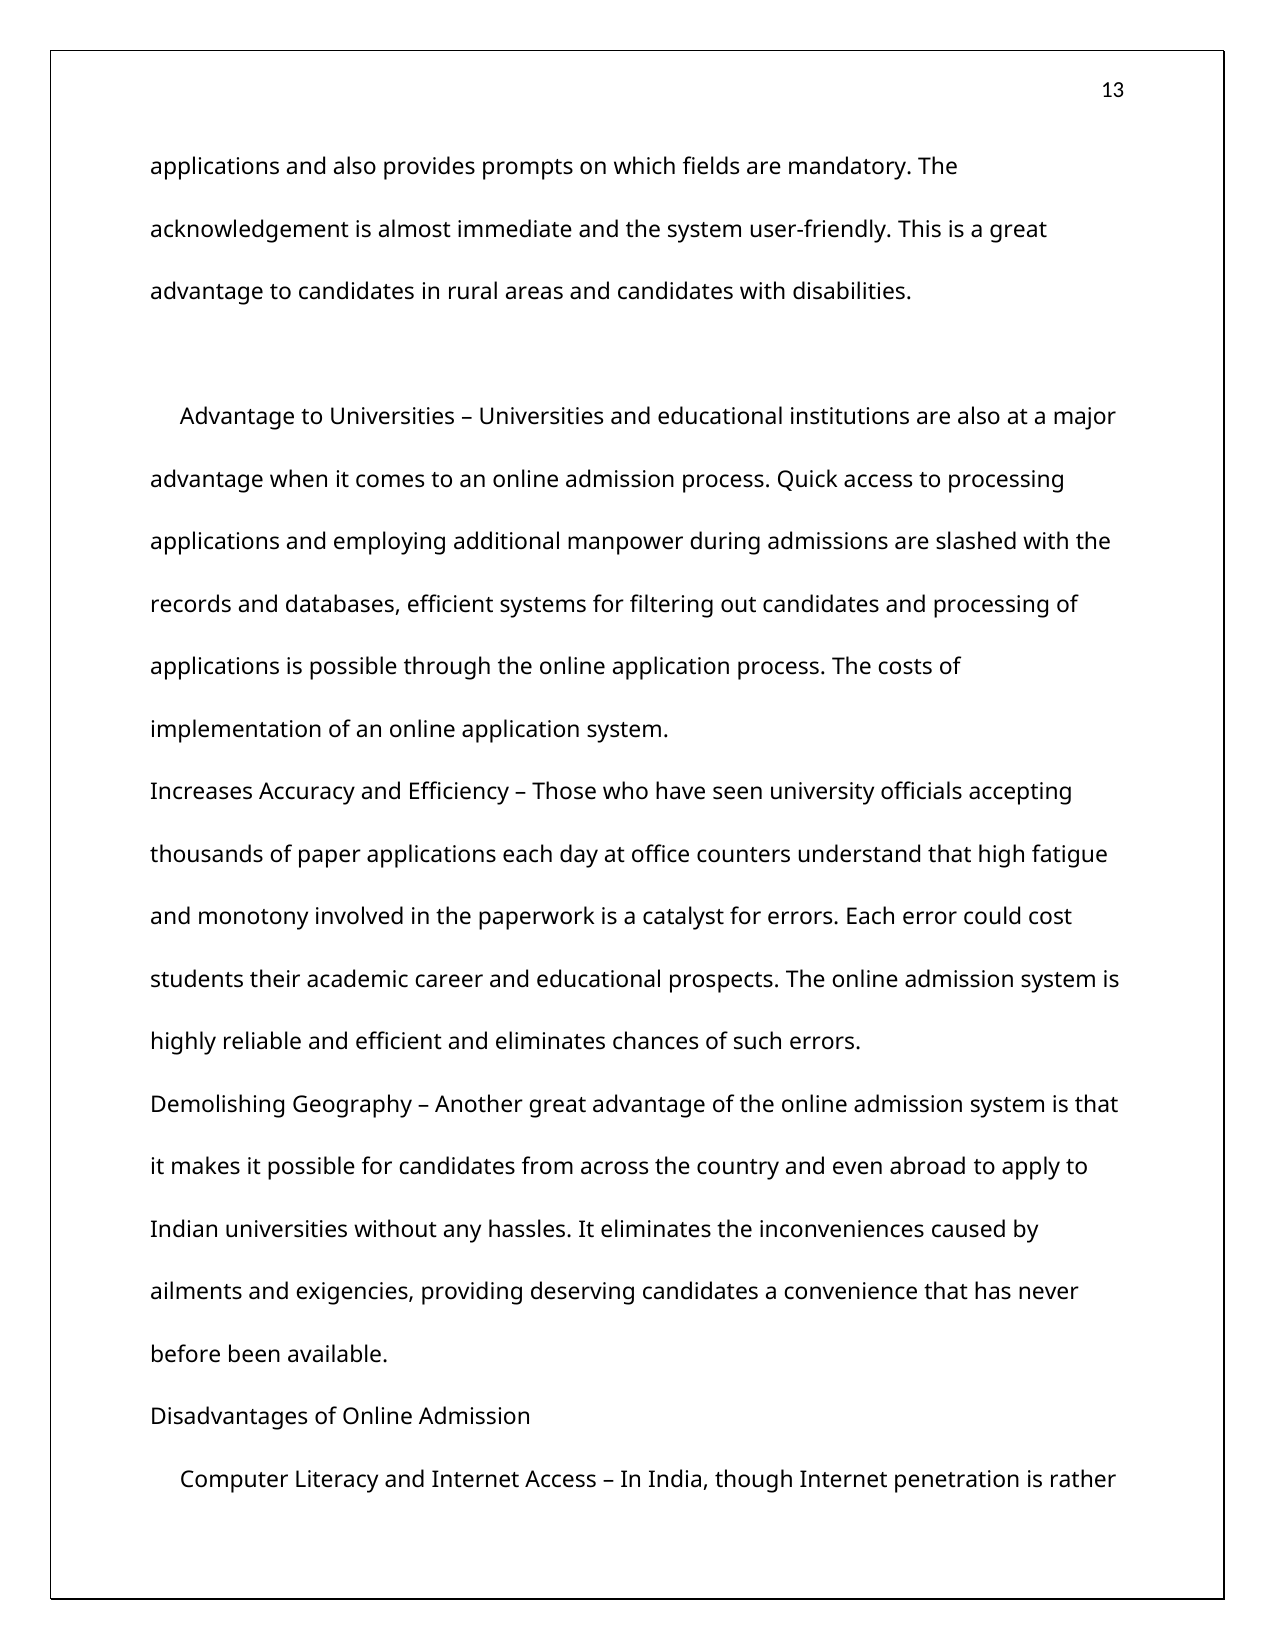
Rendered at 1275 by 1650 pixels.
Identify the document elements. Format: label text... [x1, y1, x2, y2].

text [150, 1462, 1124, 1494]
text Advantage to Universities – Universities and educational institutions are also at a major advantage when it comes to an online admission process. Quick access to processing applications and employing additional manpower during admissions are slashed with the records and databases, efficient systems for filtering out candidates and processing of applications is possible through the online application process. The costs of implementation of an online application system. [150, 400, 1124, 744]
text Increases Accuracy and Efficiency – Those who have seen university officials accepting thousands of paper applications each day at office counters understand that high fatigue and monotony involved in the paperwork is a catalyst for errors. Each error could cost students their academic career and educational prospects. The online admission system is highly reliable and efficient and eliminates chances of such errors. [150, 775, 1124, 1056]
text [150, 150, 1124, 306]
text Disadvantages of Online Admission [150, 1400, 1124, 1431]
text Demolishing Geography – Another great advantage of the online admission system is that it makes it possible for candidates from across the country and even abroad to apply to Indian universities without any hassles. It eliminates the inconveniences caused by ailments and exigencies, providing deserving candidates a convenience that has never before been available. [150, 1087, 1124, 1369]
